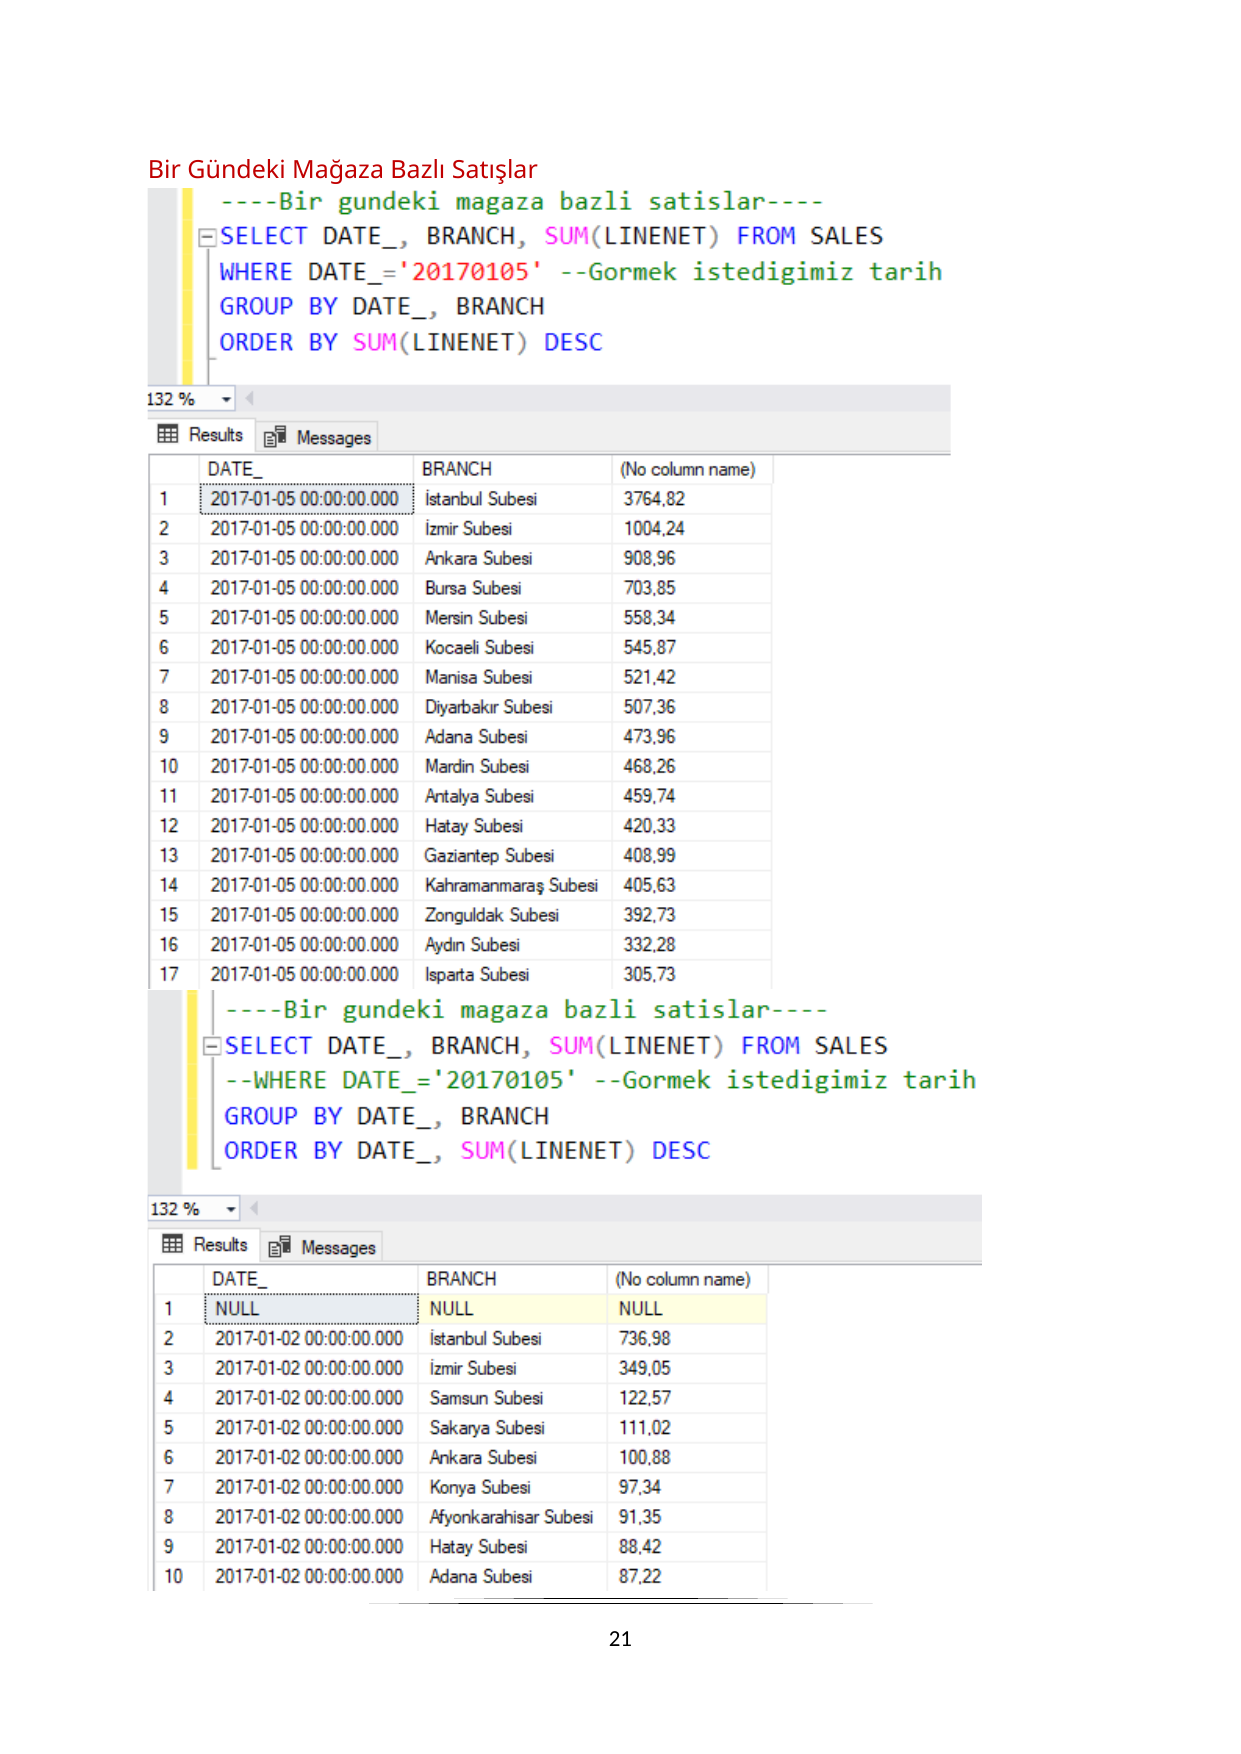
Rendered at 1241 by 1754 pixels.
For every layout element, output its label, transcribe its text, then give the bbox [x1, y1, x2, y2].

picture [147, 990, 982, 1591]
subtitle Bir Gündeki Mağaza Bazlı Satışlar [148, 152, 1093, 186]
picture [147, 188, 951, 989]
